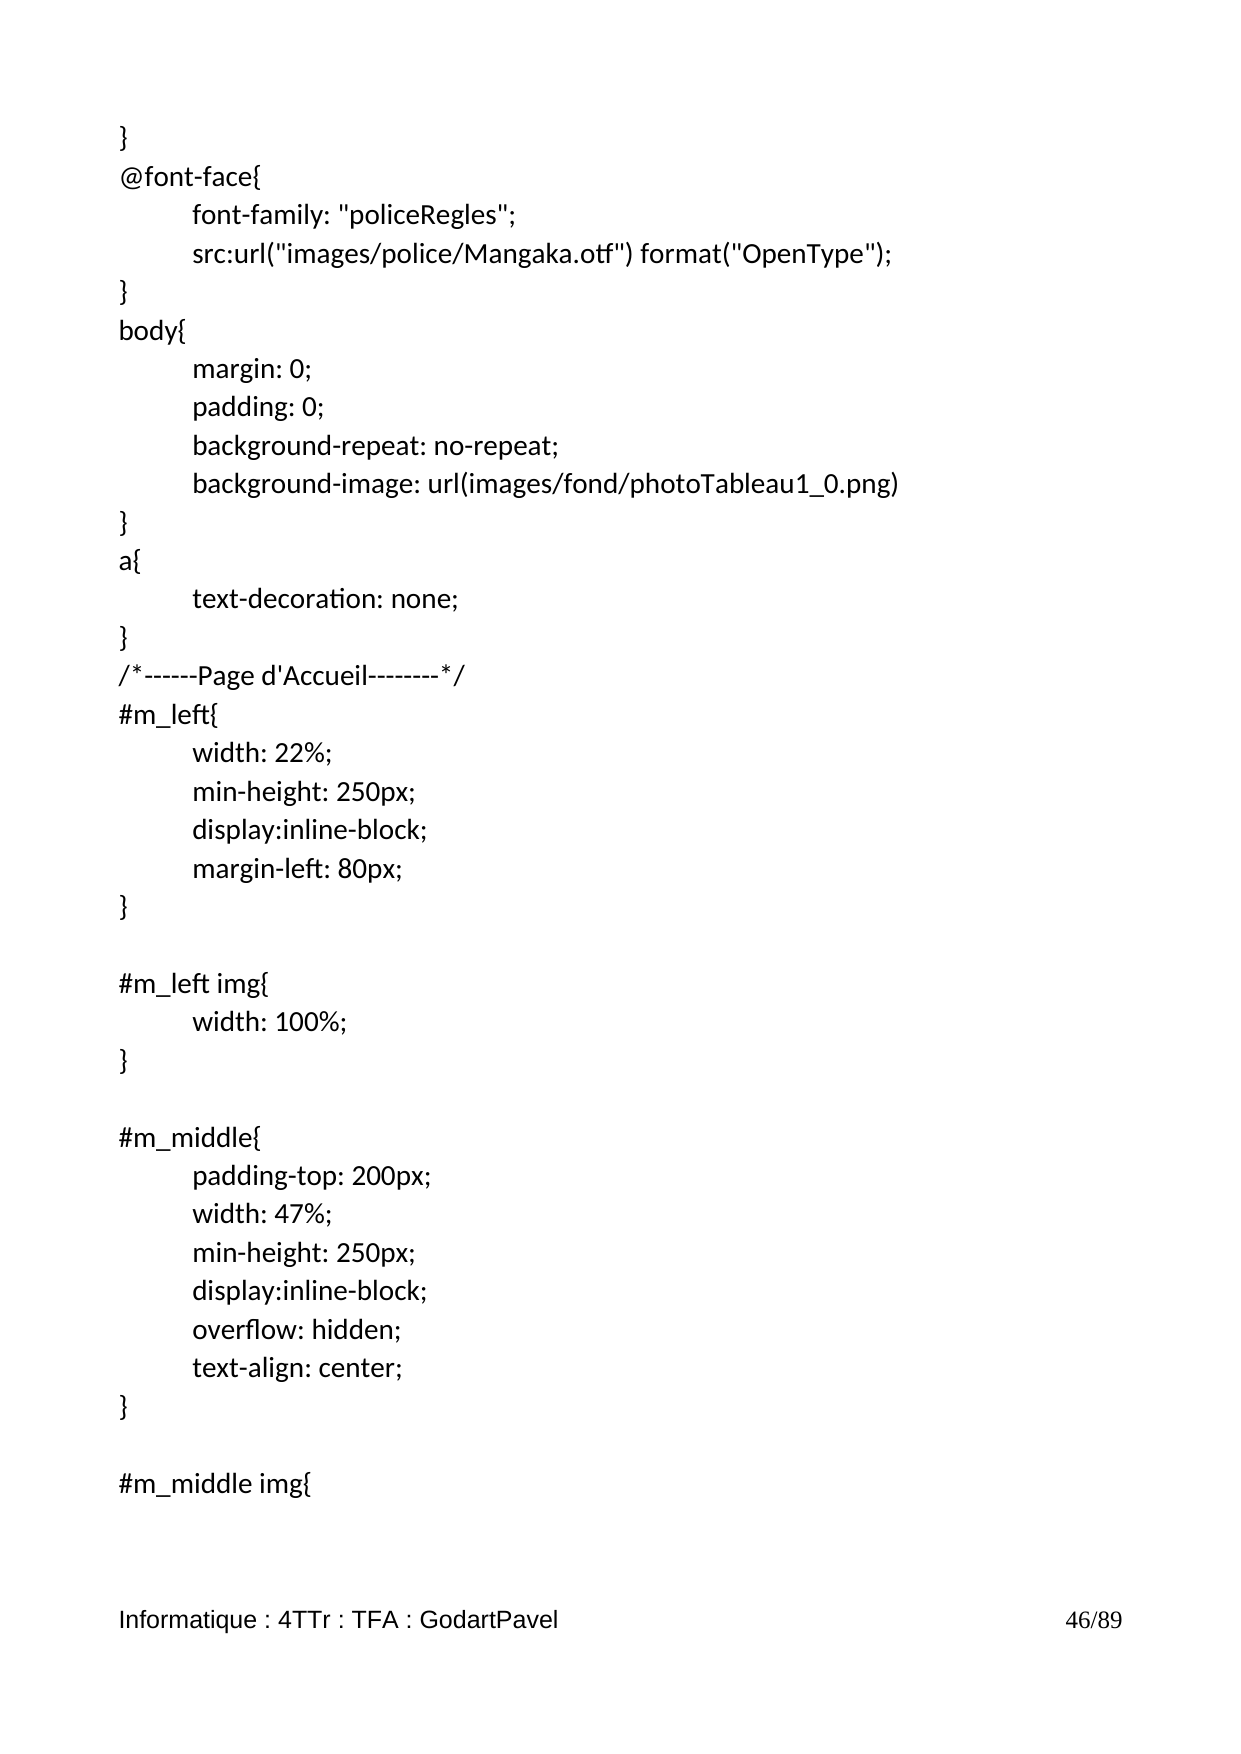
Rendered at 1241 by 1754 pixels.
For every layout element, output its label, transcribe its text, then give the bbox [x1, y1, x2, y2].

text #m_middle img{ [118, 1465, 1123, 1500]
text } [118, 504, 1123, 539]
text margin: 0; [118, 350, 1123, 386]
text } [118, 273, 1123, 309]
text padding: 0; [118, 388, 1123, 424]
text } [118, 888, 1123, 924]
text display:inline-block; [118, 811, 1123, 847]
text min-height: 250px; [118, 773, 1123, 808]
text overflow: hidden; [118, 1311, 1123, 1347]
text margin-left: 80px; [118, 850, 1123, 885]
text src:url("images/police/Mangaka.otf") format("OpenType"); [118, 235, 1123, 270]
text /*------Page d'Accueil--------*/ [118, 657, 1123, 693]
text @font-face{ [118, 158, 1123, 193]
text width: 47%; [118, 1196, 1123, 1231]
text #m_left img{ [118, 965, 1123, 1001]
text width: 22%; [118, 734, 1123, 770]
text width: 100%; [118, 1003, 1123, 1039]
text } [118, 619, 1123, 655]
text #m_middle{ [118, 1119, 1123, 1154]
text min-height: 250px; [118, 1234, 1123, 1270]
text background-repeat: no-repeat; [118, 427, 1123, 462]
text } [118, 1042, 1123, 1077]
text display:inline-block; [118, 1272, 1123, 1308]
text font-family: "policeRegles"; [118, 196, 1123, 232]
text } [118, 119, 1123, 155]
text background-image: url(images/fond/photoTableau1_0.png) [118, 465, 1123, 501]
text text-align: center; [118, 1349, 1123, 1385]
text } [118, 1388, 1123, 1423]
text text-decoration: none; [118, 581, 1123, 616]
text #m_left{ [118, 696, 1123, 732]
text body{ [118, 312, 1123, 347]
text a{ [118, 542, 1123, 578]
text padding-top: 200px; [118, 1157, 1123, 1193]
